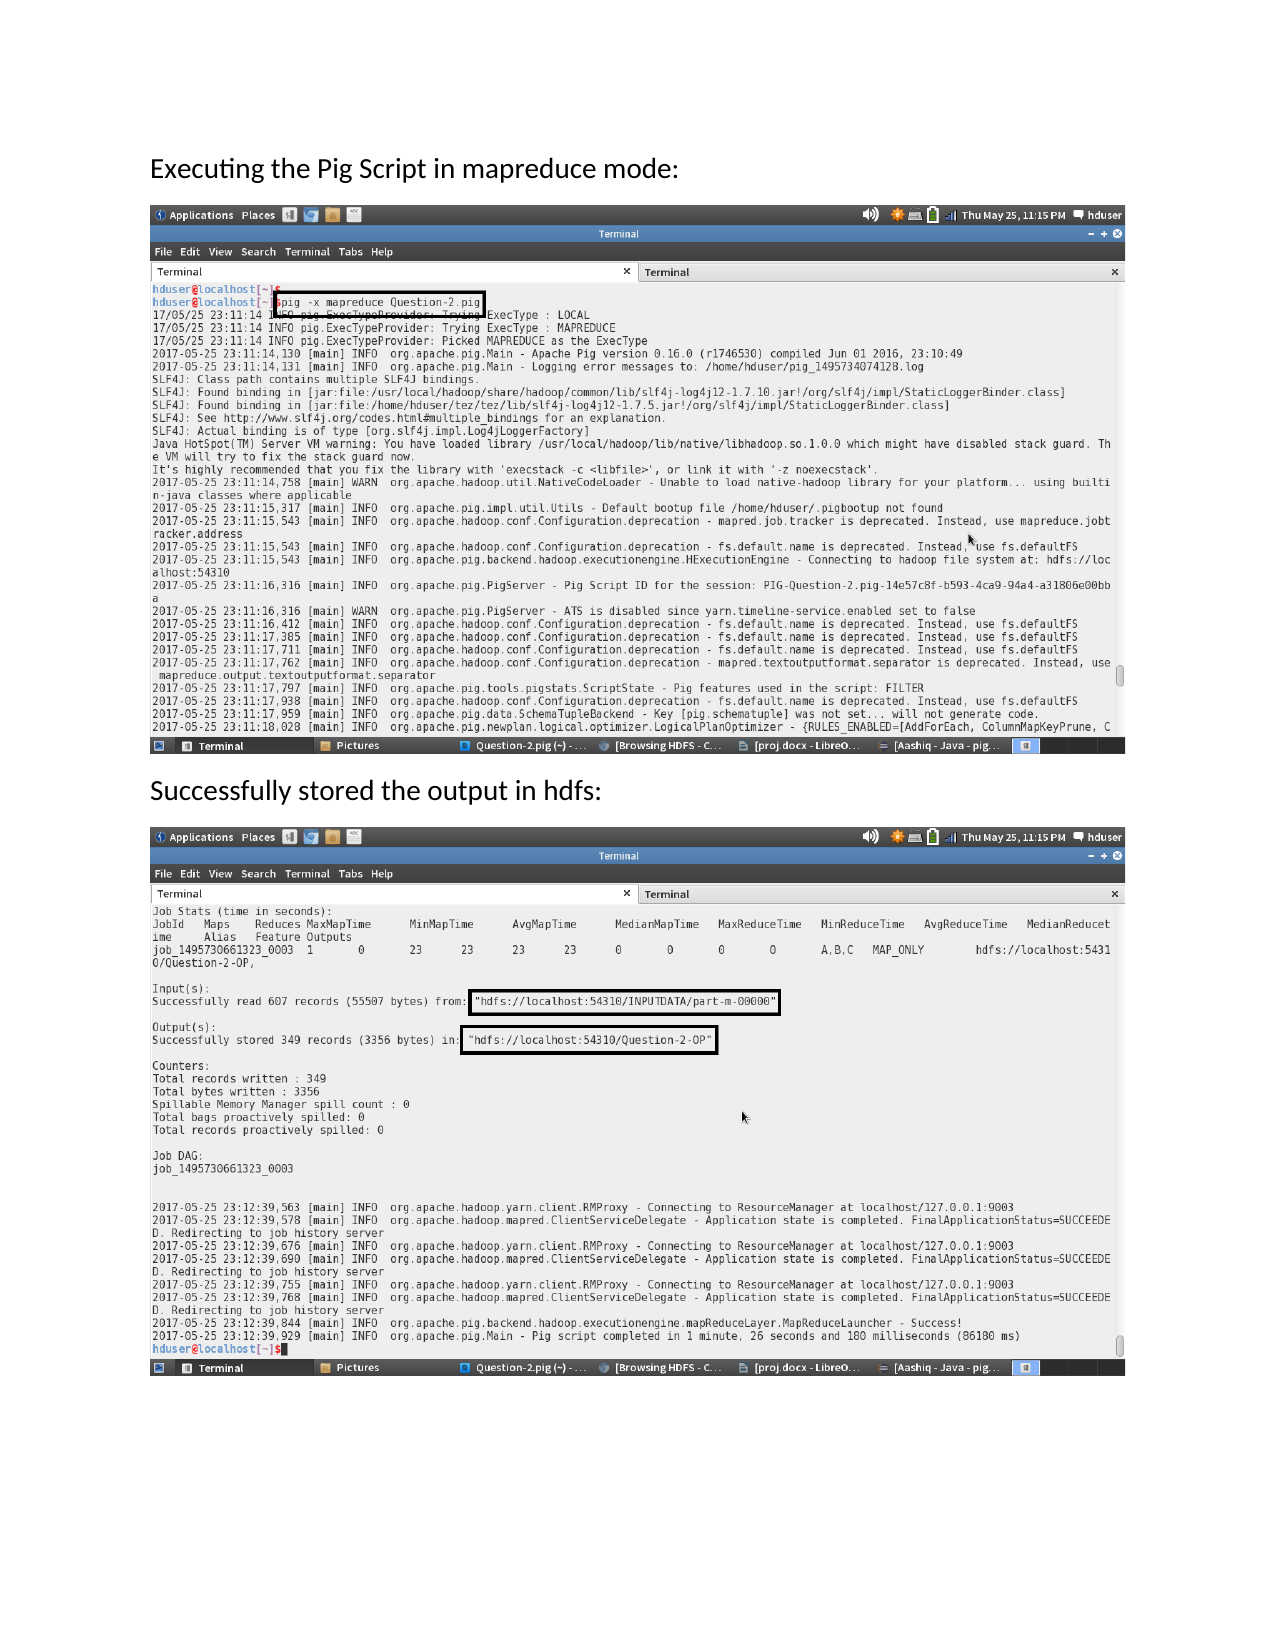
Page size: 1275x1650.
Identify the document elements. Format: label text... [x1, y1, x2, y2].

text Executing the Pig Script in mapreduce mode: [150, 150, 1125, 186]
picture [150, 205, 1125, 754]
text Successfully stored the output in hdfs: [150, 772, 1125, 808]
picture [150, 827, 1125, 1376]
